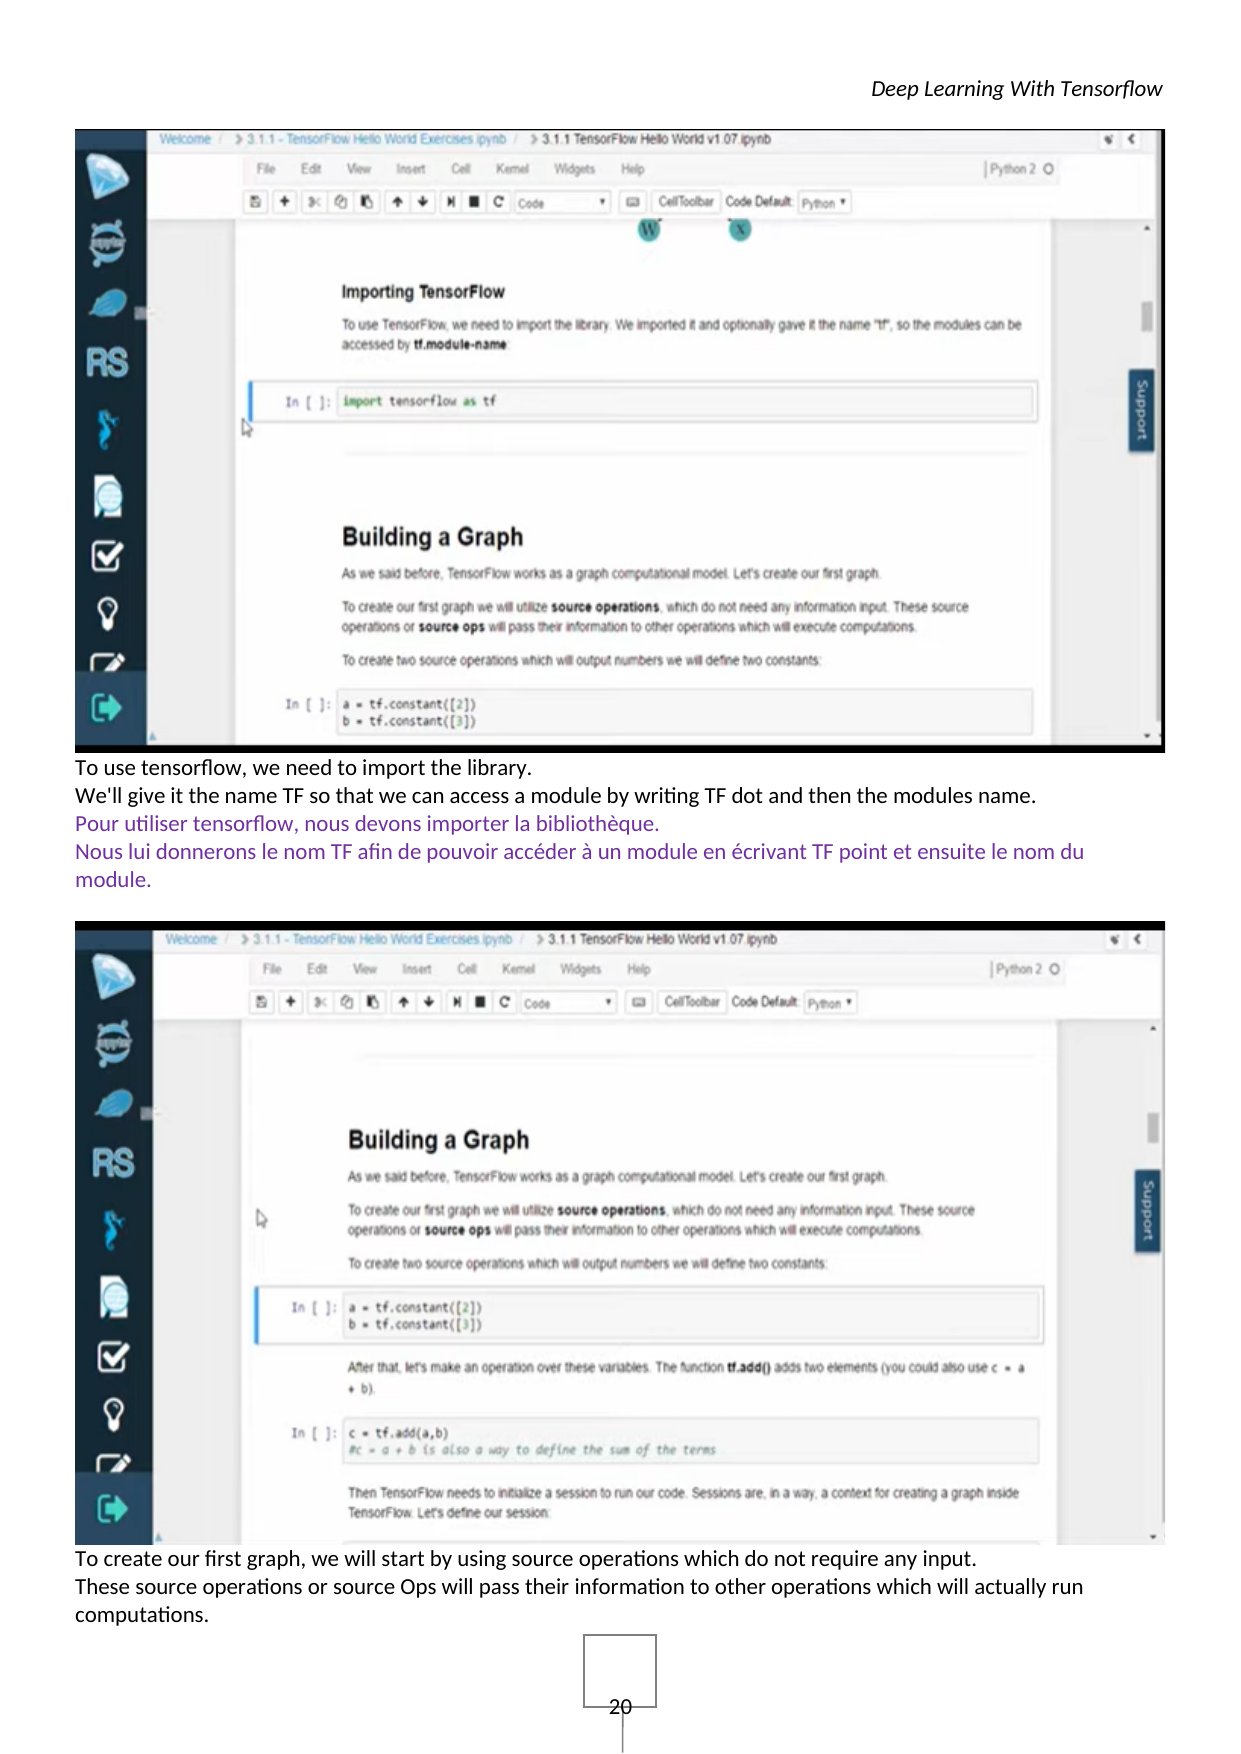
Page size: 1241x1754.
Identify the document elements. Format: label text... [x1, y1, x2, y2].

text Pour utiliser tensorflow, nous devons importer la bibliothèque. [75, 809, 1165, 837]
text We'll give it the name TF so that we can access a module by writing TF dot and then the modules name. [75, 781, 1165, 809]
text Nous lui donnerons le nom TF afin de pouvoir accéder à un module en écrivant TF point et ensuite le nom du module. [75, 837, 1165, 893]
picture [75, 921, 1166, 1545]
text These source operations or source Ops will pass their information to other operations which will actually run computations. [75, 1572, 1165, 1628]
text To create our first graph, we will start by using source operations which do not require any input. [75, 1545, 1165, 1572]
text To use tensorflow, we need to import the library. [75, 753, 1165, 781]
picture [75, 129, 1166, 753]
